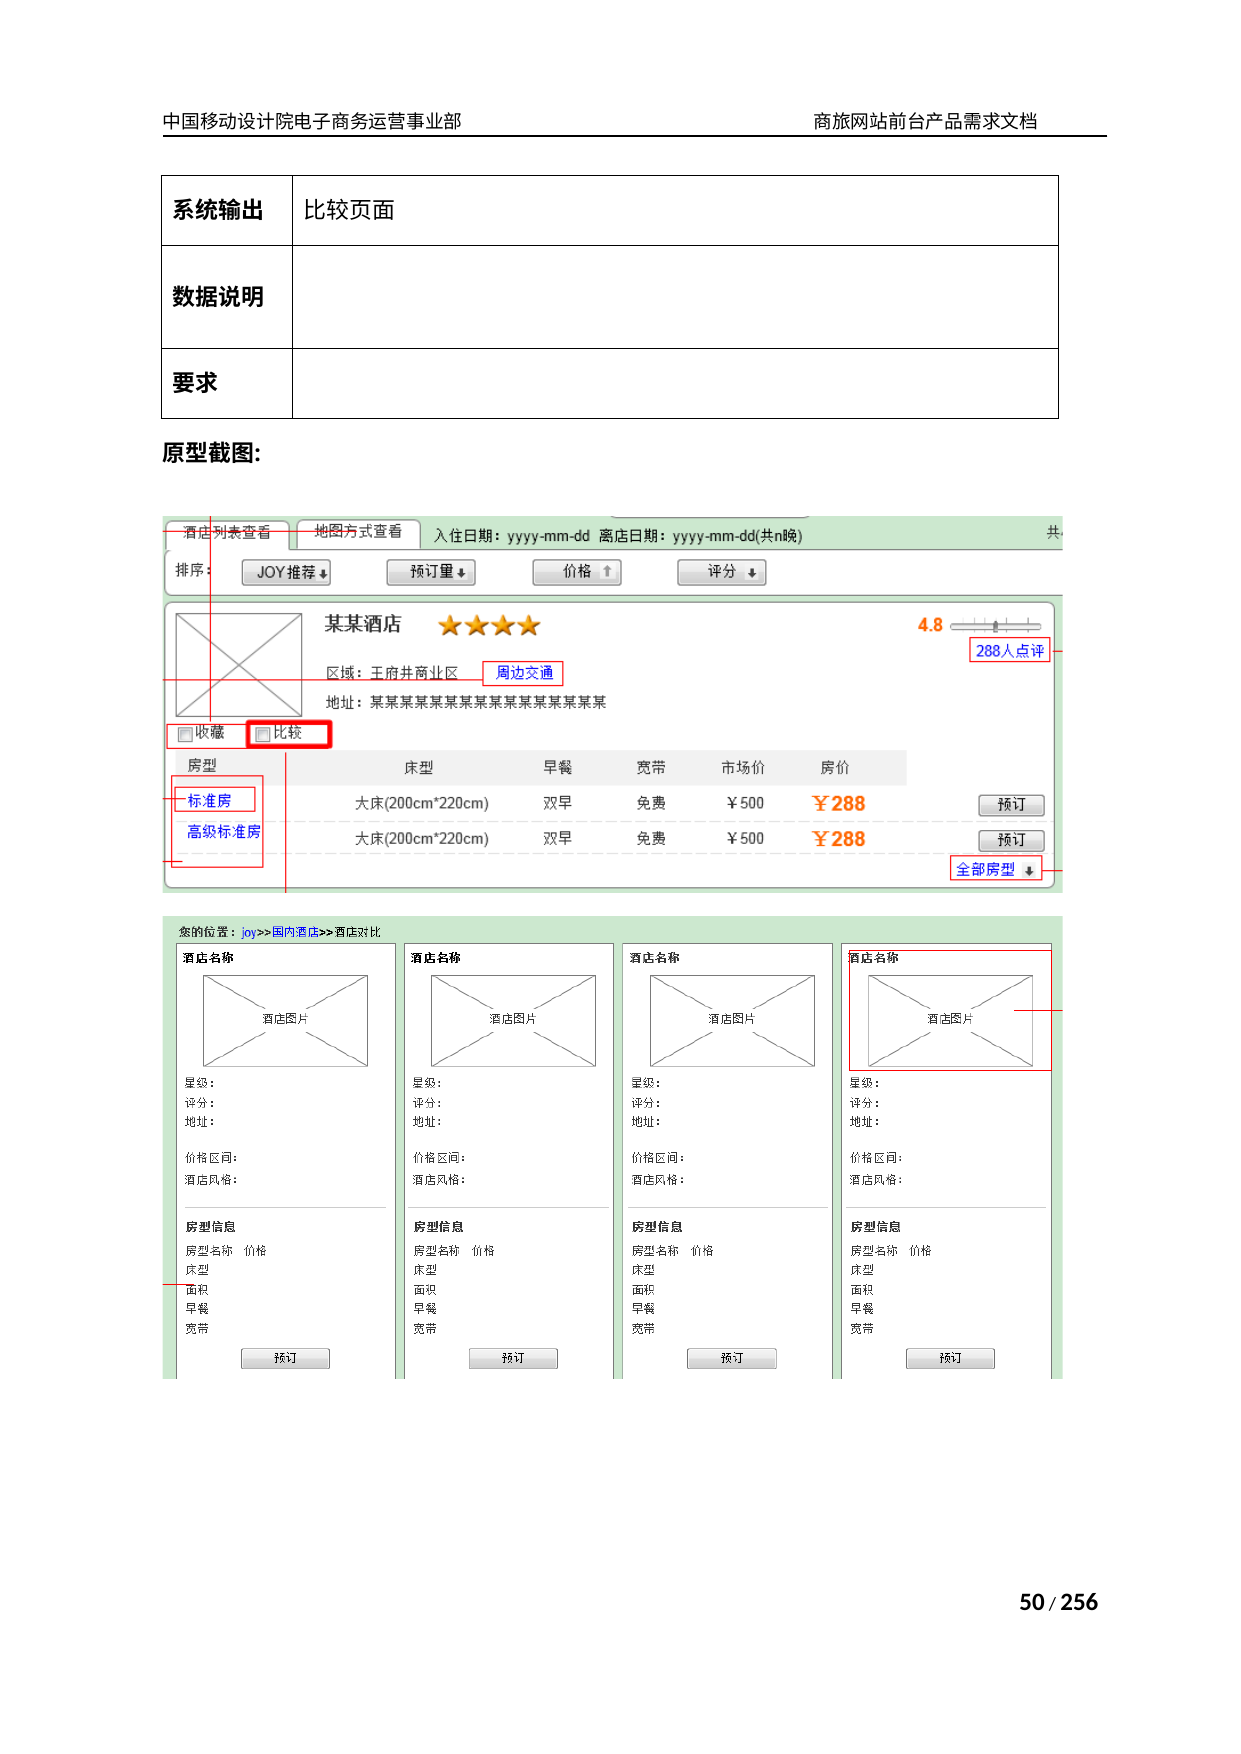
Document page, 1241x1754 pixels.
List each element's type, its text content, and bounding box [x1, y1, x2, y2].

picture [162, 516, 1063, 893]
table_cell 比较页面 [293, 176, 1058, 245]
table_cell 系统输出 [162, 176, 292, 245]
table_cell [293, 349, 1058, 418]
table_cell [293, 246, 1058, 348]
picture [162, 916, 1063, 1379]
text 原型截图: [162, 419, 1107, 484]
table_cell 数据说明 [162, 246, 292, 348]
table_cell 要求 [162, 349, 292, 418]
